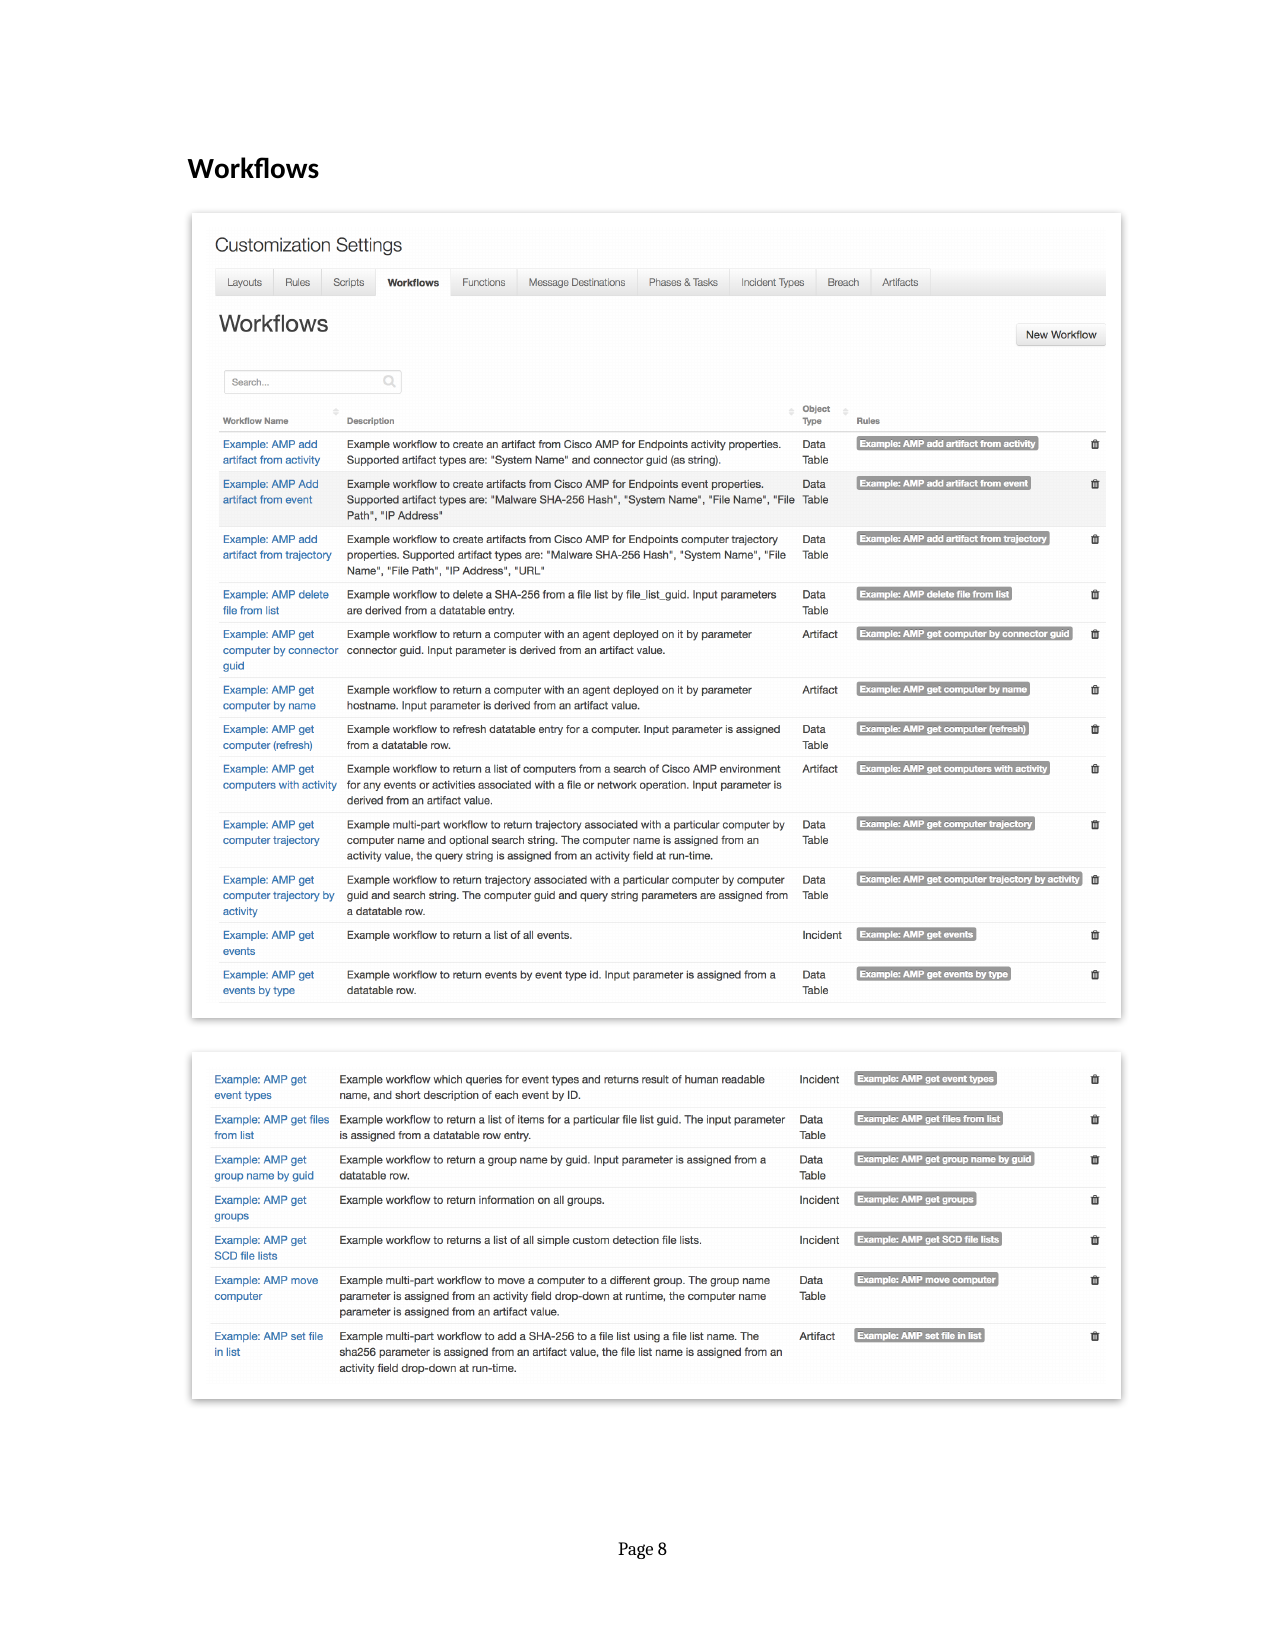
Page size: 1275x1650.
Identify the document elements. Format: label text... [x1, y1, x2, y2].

picture [206, 1067, 1106, 1384]
subtitle Workflows [187, 150, 1087, 186]
picture [206, 227, 1106, 1003]
